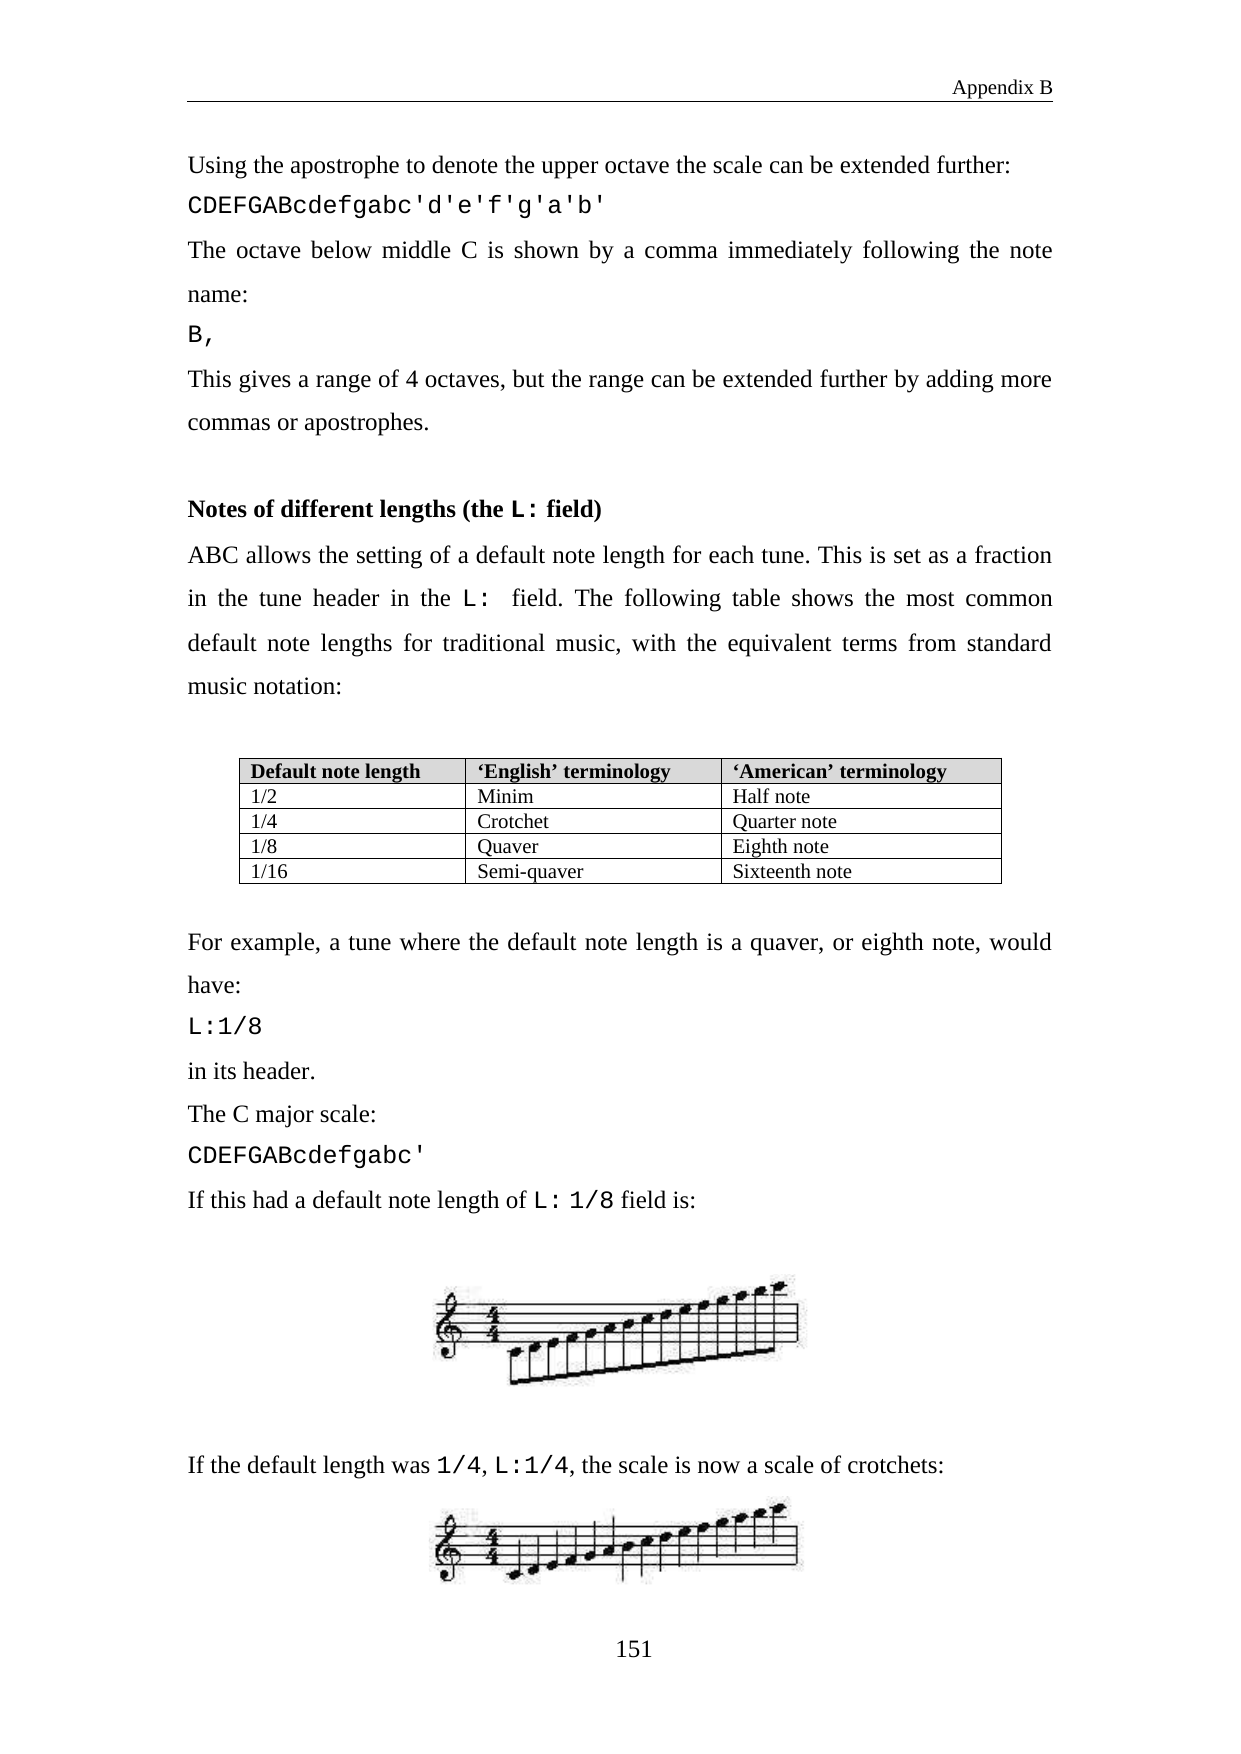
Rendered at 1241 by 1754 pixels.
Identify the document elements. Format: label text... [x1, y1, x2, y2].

picture [428, 1496, 812, 1602]
text If the default length was 1/4, L:1/4, the scale is now a scale of crotchets: [187, 1451, 1053, 1481]
text Using the apostrophe to denote the upper octave the scale can be extended further: [187, 150, 1053, 179]
text For example, a tune where the default note length is a quaver, or eighth note, would have: [187, 927, 1053, 999]
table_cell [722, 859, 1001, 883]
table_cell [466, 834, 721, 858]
text Notes of different lengths (the L: field) [187, 494, 1053, 524]
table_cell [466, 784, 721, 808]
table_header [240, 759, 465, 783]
text The C major scale: [187, 1099, 1053, 1128]
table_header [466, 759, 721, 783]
text ABC allows the setting of a default note length for each tune. This is set as a fraction in the tune header in the L: field. The following table shows the most common default note lengths for traditional music, with the equivalent terms from standard music notation: [187, 540, 1053, 700]
text B, [187, 322, 1053, 350]
text If this had a default note length of L: 1/8 field is: [187, 1185, 1053, 1216]
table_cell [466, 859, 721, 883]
picture [432, 1274, 808, 1393]
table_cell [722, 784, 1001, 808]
text This gives a range of 4 octaves, but the range can be extended further by adding more commas or apostrophes. [187, 364, 1053, 436]
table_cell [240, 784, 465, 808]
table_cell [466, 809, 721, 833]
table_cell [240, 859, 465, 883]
text CDEFGABcdefgabc'd'e'f'g'a'b' [187, 193, 1053, 221]
text in its header. [187, 1056, 1053, 1085]
text The octave below middle C is shown by a comma immediately following the note name: [187, 236, 1053, 307]
text CDEFGABcdefgabc' [187, 1142, 1053, 1171]
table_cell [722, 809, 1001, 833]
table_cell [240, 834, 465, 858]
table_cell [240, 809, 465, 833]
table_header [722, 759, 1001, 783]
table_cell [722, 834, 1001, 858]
text L:1/8 [187, 1014, 1053, 1042]
